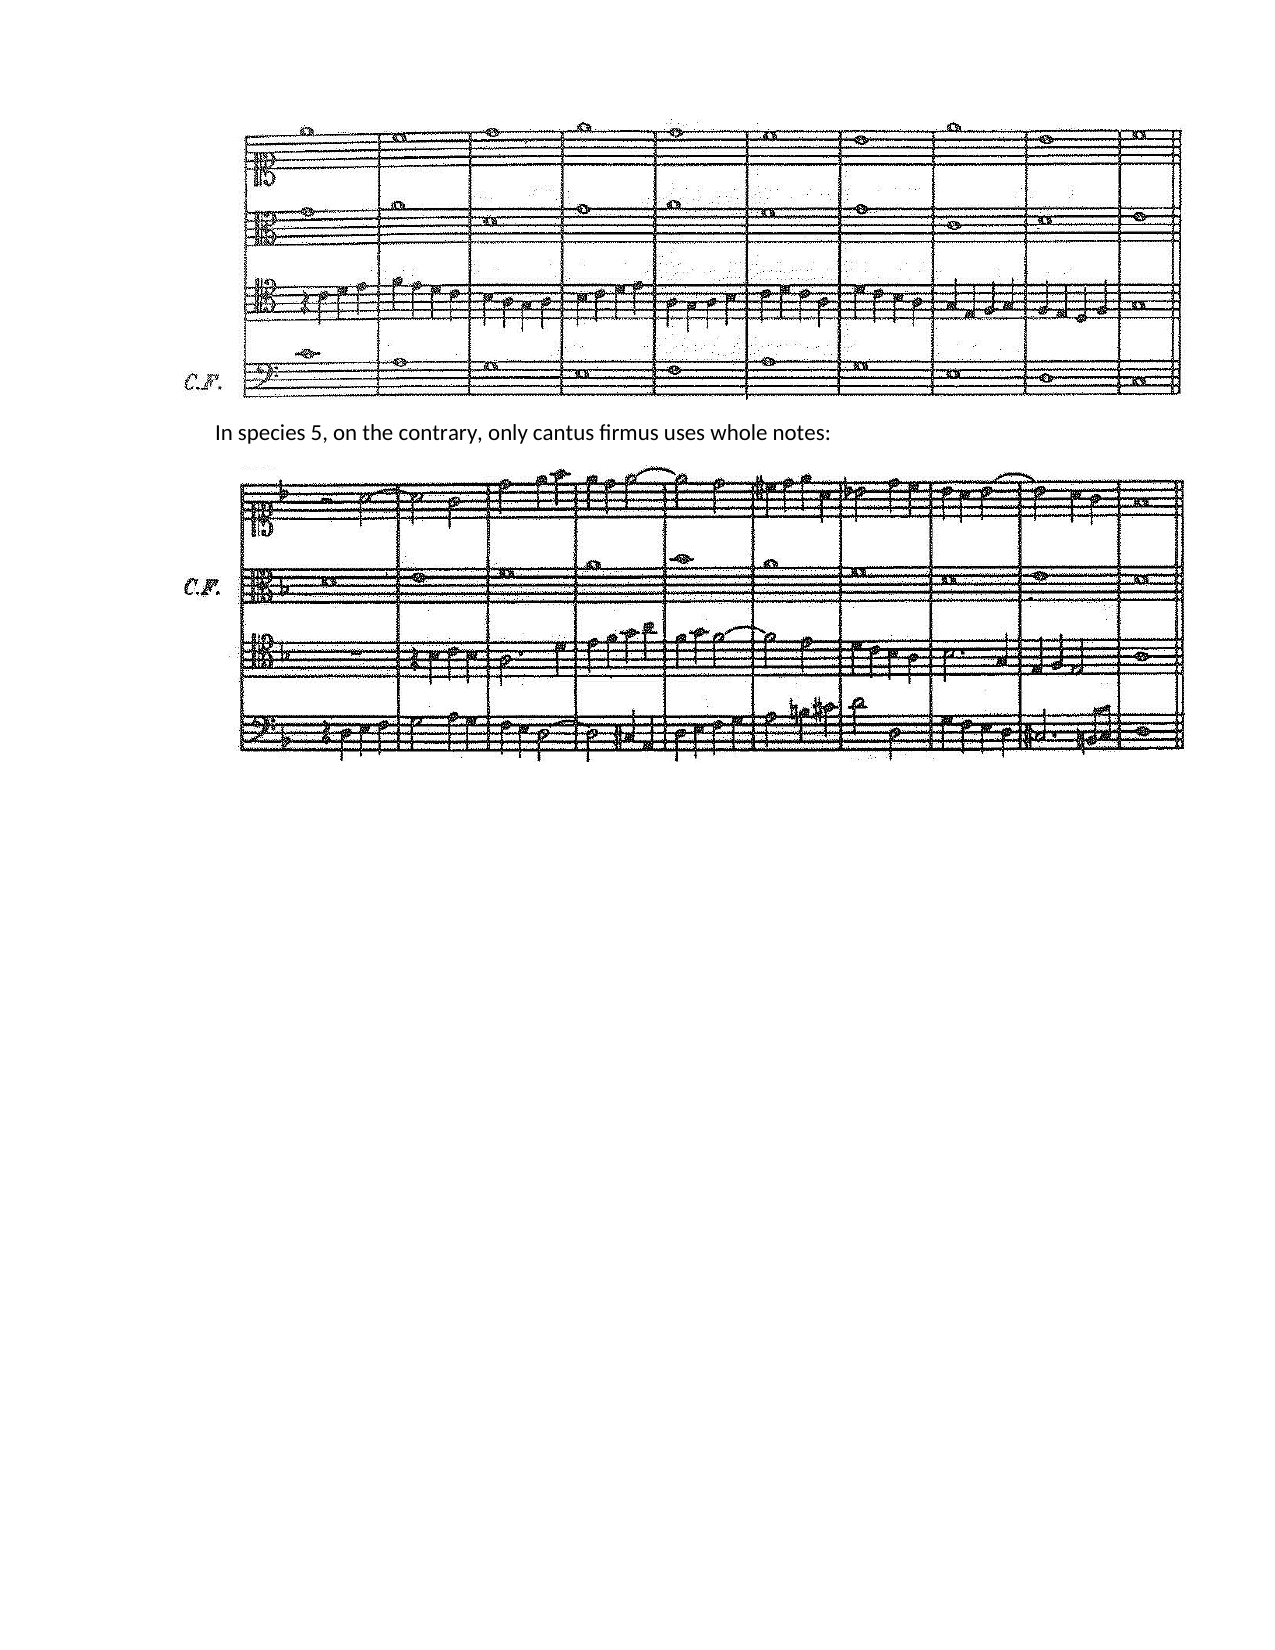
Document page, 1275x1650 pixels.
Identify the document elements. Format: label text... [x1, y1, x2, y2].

picture [177, 118, 1187, 400]
text In species 5, on the contrary, only cantus firmus uses whole notes: [177, 418, 1186, 446]
picture [177, 465, 1187, 762]
